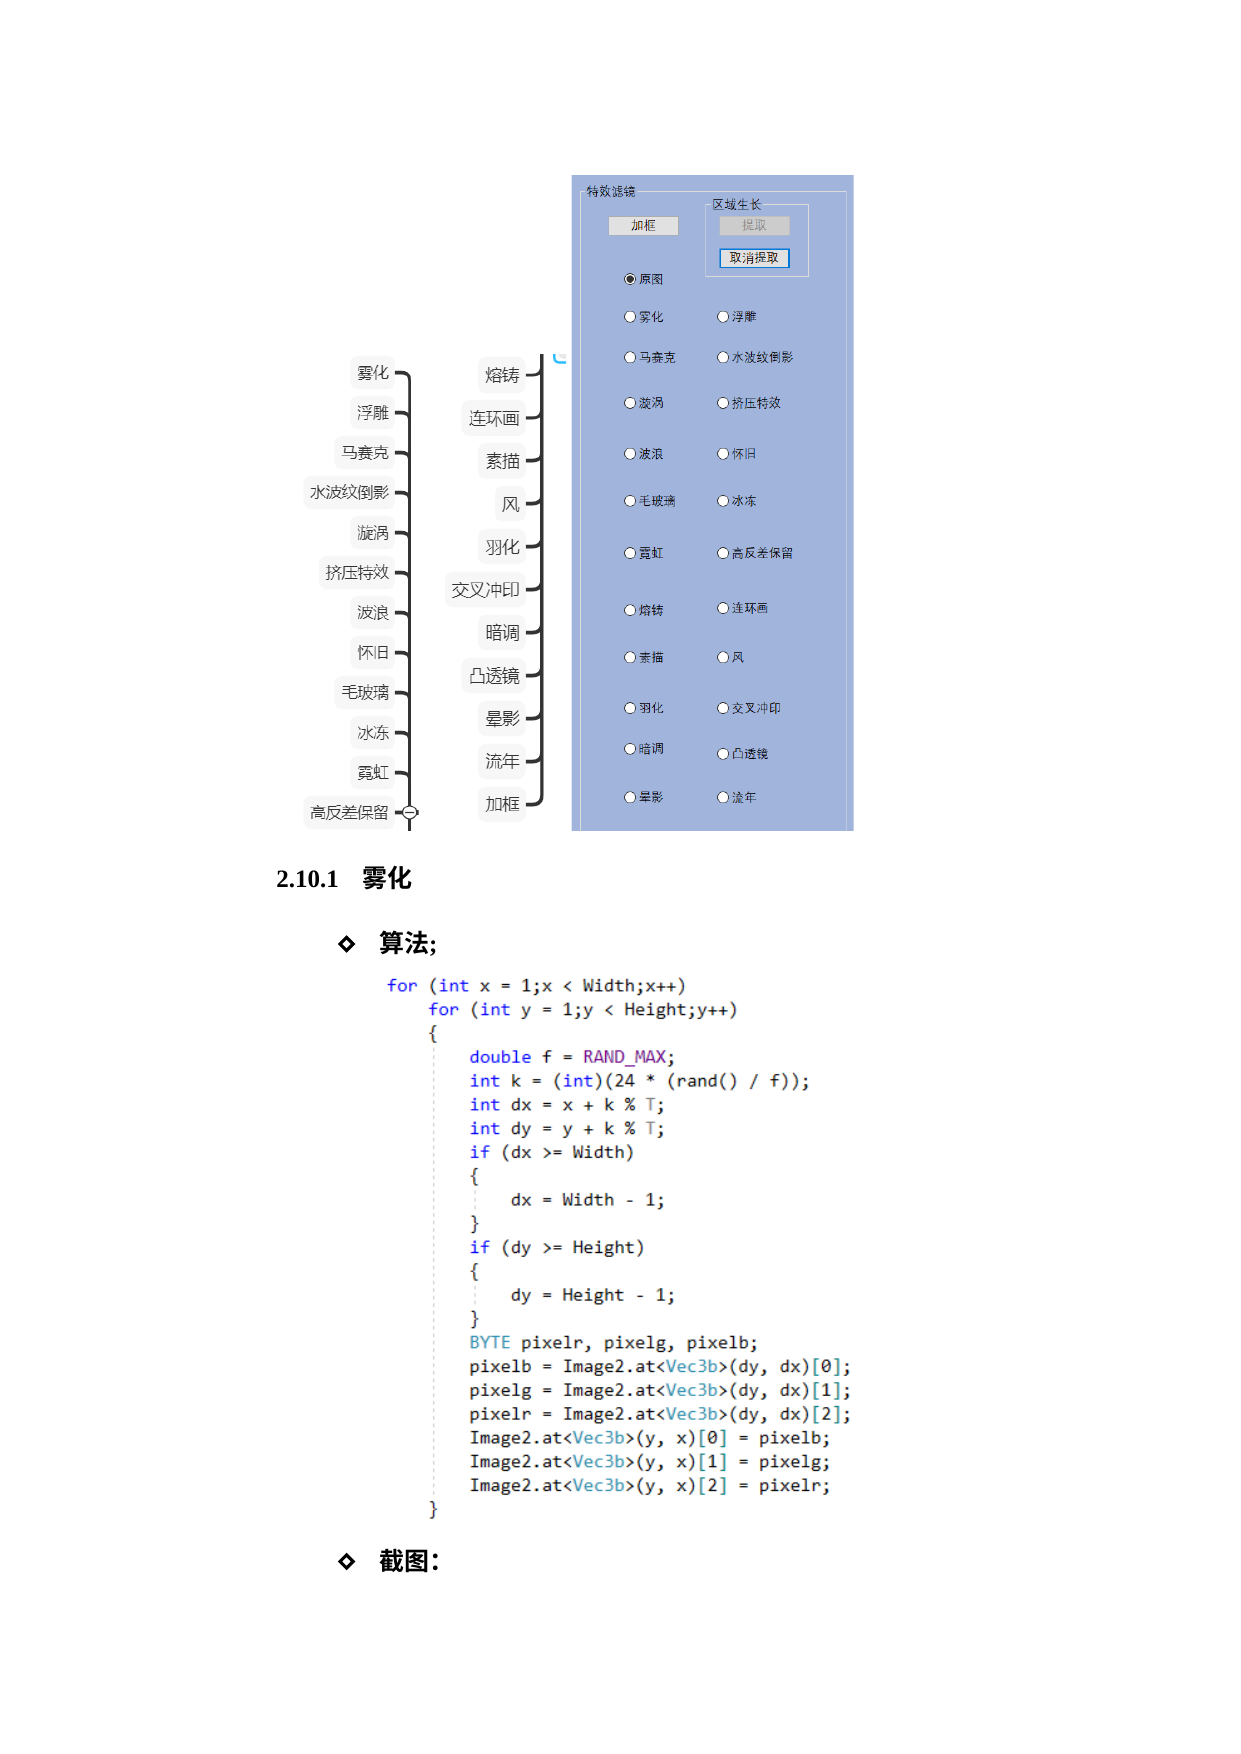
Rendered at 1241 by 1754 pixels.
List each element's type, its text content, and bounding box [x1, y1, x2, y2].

picture [290, 344, 419, 831]
list 算法; [335, 909, 1053, 974]
picture [424, 354, 567, 831]
picture [378, 974, 886, 1520]
picture [571, 175, 854, 831]
list 雾化 [276, 844, 1053, 909]
list 截图： [335, 1527, 1053, 1592]
